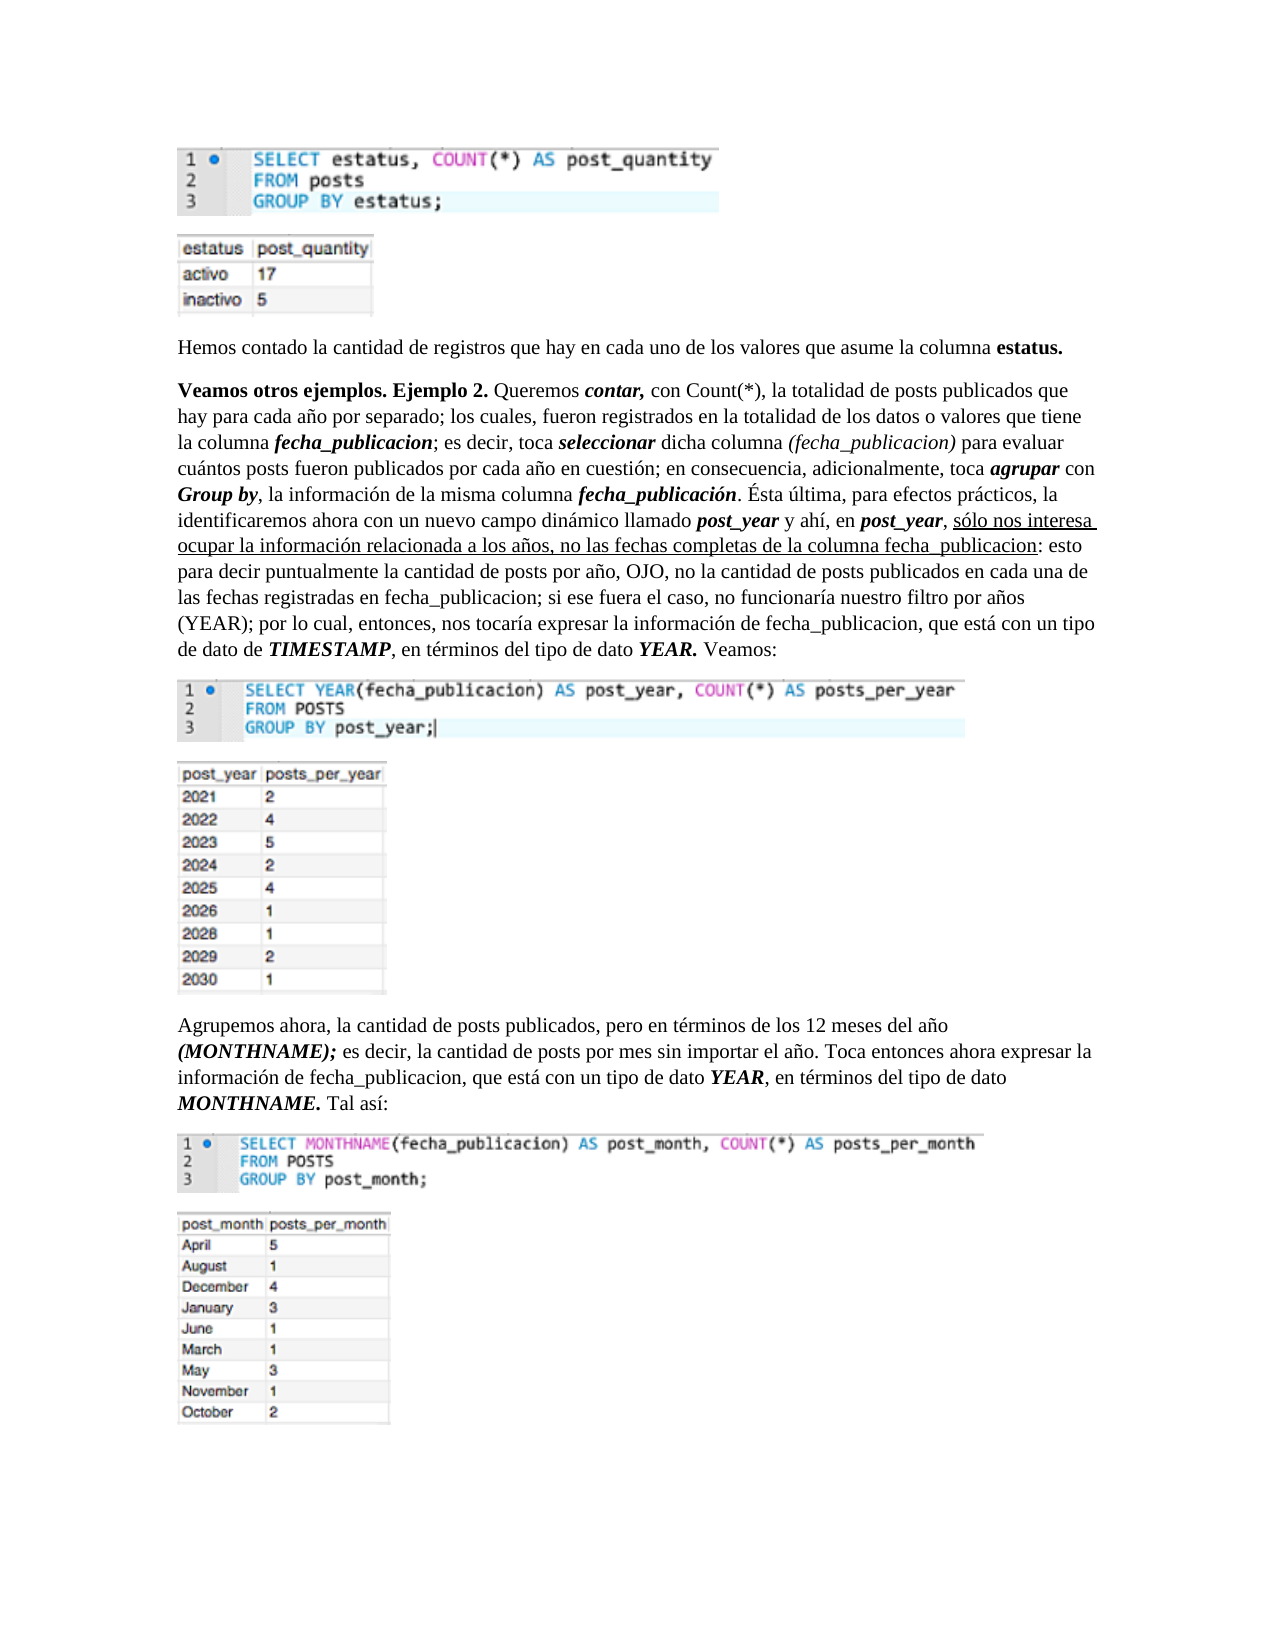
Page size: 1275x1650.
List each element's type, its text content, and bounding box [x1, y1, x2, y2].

picture [177, 679, 965, 742]
picture [177, 234, 374, 317]
picture [177, 147, 719, 216]
text Agrupemos ahora, la cantidad de posts publicados, pero en términos de los 12 meses del año (MONTHNAME); es decir, la cantidad de posts por mes sin importar el año. Toca entonces ahora expresar la información de fecha_publicacion, que está con un tipo de dato YEAR, en términos del tipo de dato MONTHNAME. Tal así: [177, 1013, 1098, 1115]
text Veamos otros ejemplos. Ejemplo 2. Queremos contar, con Count(*), la totalidad de posts publicados que hay para cada año por separado; los cuales, fueron registrados en la totalidad de los datos o valores que tiene la columna fecha_publicacion; es decir, toca seleccionar dicha columna (fecha_publicacion) para evaluar cuántos posts fueron publicados por cada año en cuestión; en consecuencia, adicionalmente, toca agrupar con Group by, la información de la misma columna fecha_publicación. Ésta última, para efectos prácticos, la identificaremos ahora con un nuevo campo dinámico llamado post_year y ahí, en post_year, sólo nos interesa ocupar la información relacionada a los años, no las fechas completas de la columna fecha_publicacion: esto para decir puntualmente la cantidad de posts por año, OJO, no la cantidad de posts publicados en cada una de las fechas registradas en fecha_publicacion; si ese fuera el caso, no funcionaría nuestro filtro por años (YEAR); por lo cual, entonces, nos tocaría expresar la información de fecha_publicacion, que está con un tipo de dato de TIMESTAMP, en términos del tipo de dato YEAR. Veamos: [177, 378, 1098, 661]
picture [177, 1133, 984, 1193]
picture [177, 1211, 391, 1425]
text Hemos contado la cantidad de registros que hay en cada uno de los valores que asume la columna estatus. [177, 335, 1098, 359]
picture [177, 761, 387, 995]
